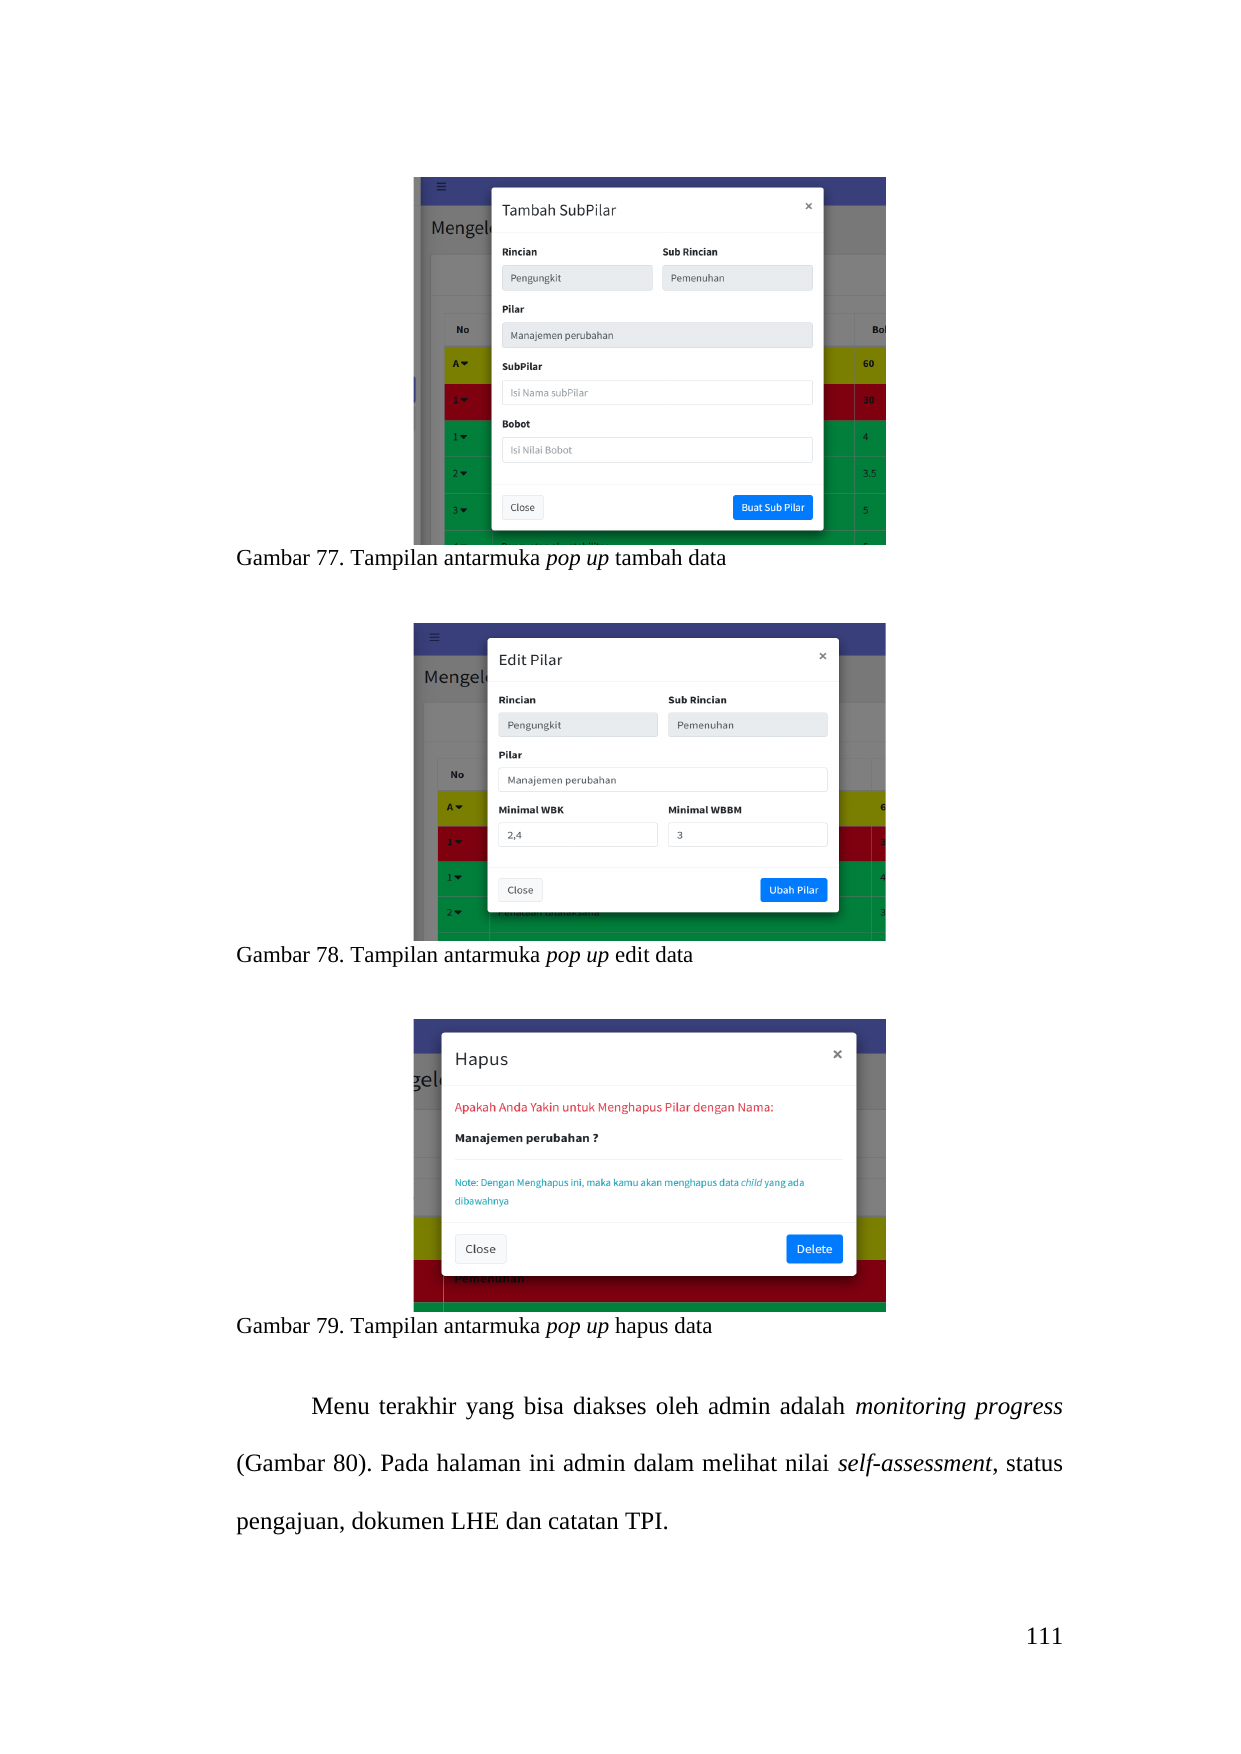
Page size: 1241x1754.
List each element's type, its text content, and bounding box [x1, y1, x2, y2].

picture [413, 1019, 886, 1312]
picture [413, 623, 886, 941]
picture [413, 177, 886, 545]
text Gambar 77. Tampilan antarmuka pop up tambah data [236, 544, 1063, 571]
text Gambar 79. Tampilan antarmuka pop up hapus data [236, 1312, 1063, 1338]
text Gambar 78. Tampilan antarmuka pop up edit data [236, 941, 1063, 967]
text Menu terakhir yang bisa diakses oleh admin adalah monitoring progress (Gambar 80). Pada halaman ini admin dalam melihat nilai self-assessment, status pengajuan, dokumen LHE dan catatan TPI. [236, 1391, 1063, 1534]
